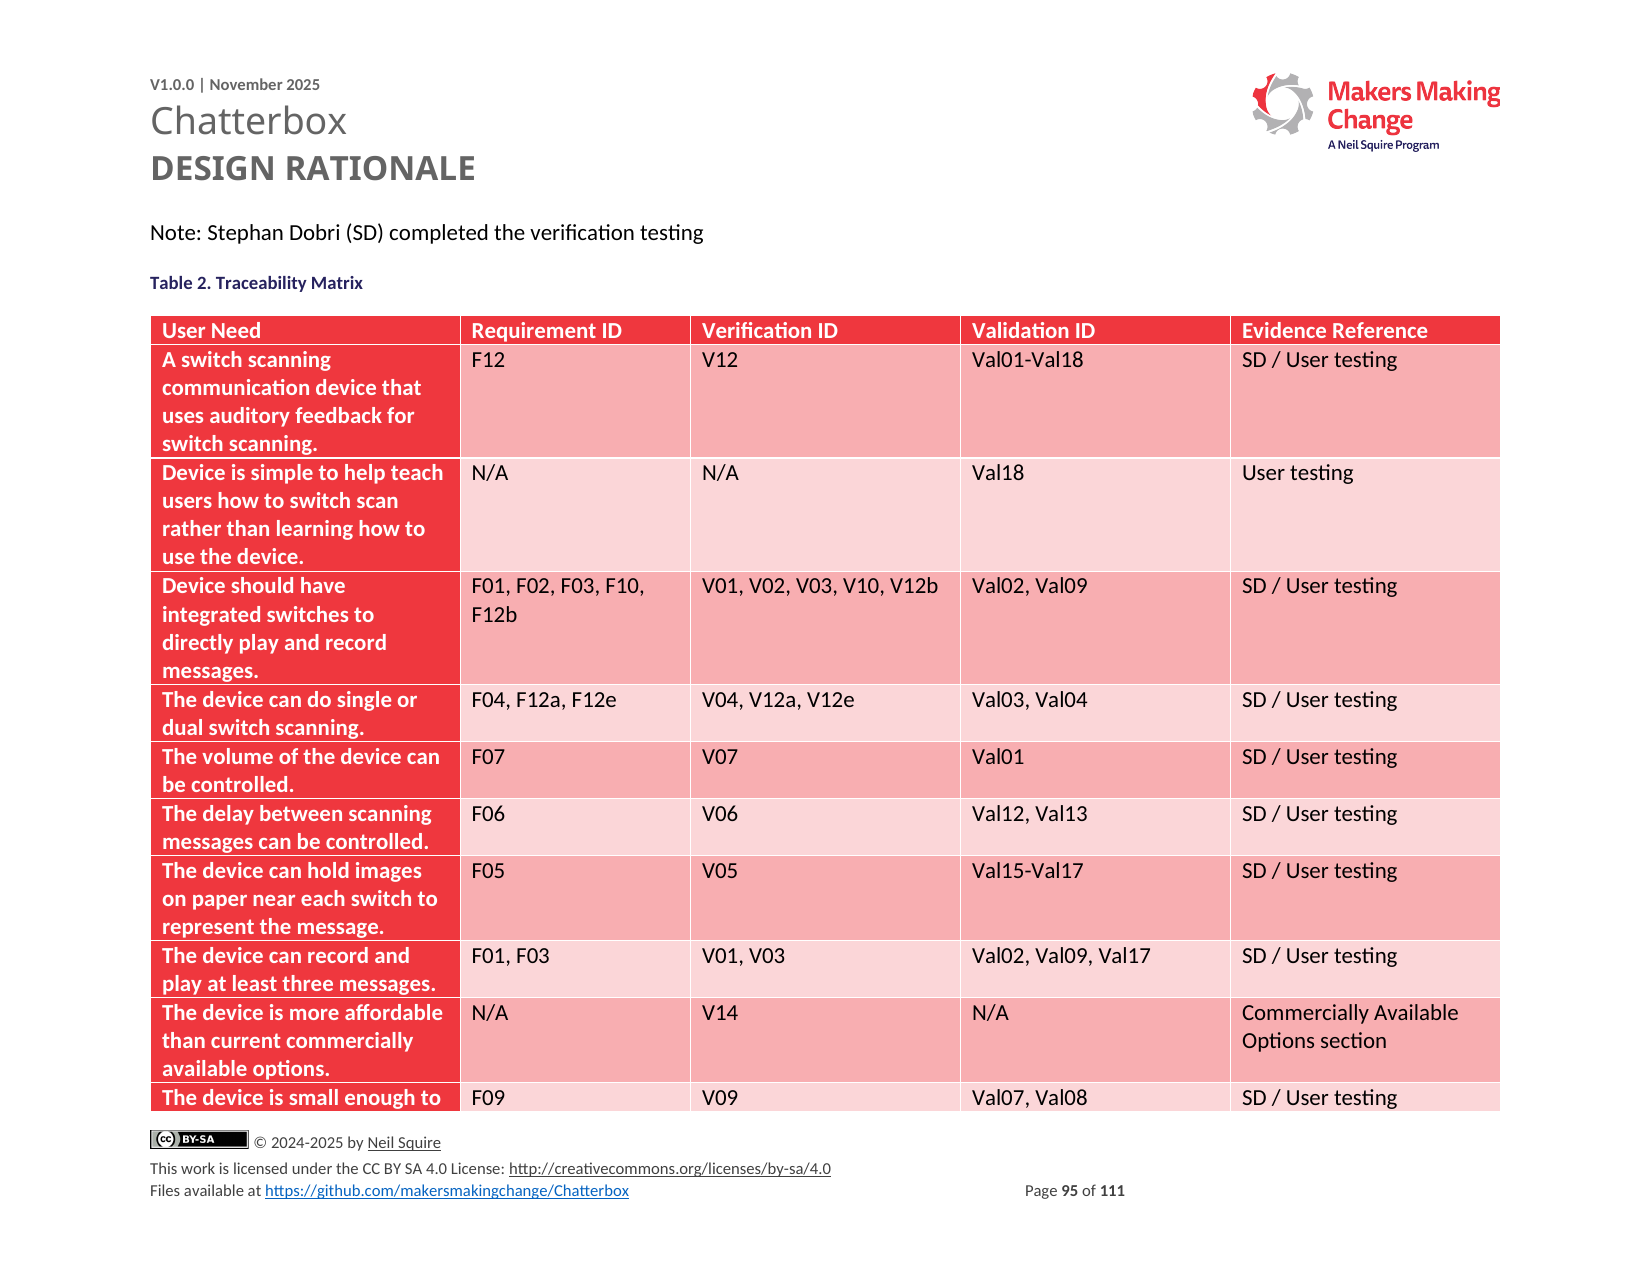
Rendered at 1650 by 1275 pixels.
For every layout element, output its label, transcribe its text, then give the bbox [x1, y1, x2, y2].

table_header Validation ID [961, 316, 1230, 344]
table_cell F07 [461, 742, 690, 798]
text Table 2. Traceability Matrix [150, 272, 1500, 294]
table_cell Commercially Available Options section [1231, 998, 1500, 1082]
table_cell Device should have integrated switches to directly play and record messages. [151, 572, 460, 684]
table_cell F05 [461, 856, 690, 940]
table_cell The device is more affordable than current commercially available options. [151, 998, 460, 1082]
table_cell A switch scanning communication device that uses auditory feedback for switch scanning. [151, 345, 460, 457]
table_cell V09 [691, 1083, 960, 1111]
table_cell Val15-Val17 [961, 856, 1230, 940]
table_cell The device can record and play at least three messages. [151, 941, 460, 997]
table_cell SD / User testing [1231, 1083, 1500, 1111]
table_cell V12 [691, 345, 960, 457]
table_cell The delay between scanning messages can be controlled. [151, 799, 460, 855]
table_cell F01, F03 [461, 941, 690, 997]
table_cell Val02, Val09, Val17 [961, 941, 1230, 997]
table_cell The device is small enough to fit on a user’s lap tray. [151, 1083, 460, 1111]
table_cell N/A [961, 998, 1230, 1082]
table_cell N/A [461, 459, 690, 571]
table_cell Val01-Val18 [961, 345, 1230, 457]
table_cell SD / User testing [1231, 799, 1500, 855]
picture [150, 1130, 249, 1149]
table_cell Val02, Val09 [961, 572, 1230, 684]
table_cell SD / User testing [1231, 941, 1500, 997]
table_cell V05 [691, 856, 960, 940]
table_cell N/A [461, 998, 690, 1082]
table_cell Val18 [961, 459, 1230, 571]
table_cell The volume of the device can be controlled. [151, 742, 460, 798]
table_cell F01, F02, F03, F10, F12b [461, 572, 690, 684]
table_header Verification ID [691, 316, 960, 344]
table_cell Val07, Val08 [961, 1083, 1230, 1111]
table_cell The device can hold images on paper near each switch to represent the message. [151, 856, 460, 940]
table_cell Device is simple to help teach users how to switch scan rather than learning how to use the device. [151, 459, 460, 571]
table_cell SD / User testing [1231, 685, 1500, 741]
table_cell F04, F12a, F12e [461, 685, 690, 741]
table_cell Val12, Val13 [961, 799, 1230, 855]
table_cell V01, V03 [691, 941, 960, 997]
table_header Evidence Reference [1231, 316, 1500, 344]
table_header Requirement ID [461, 316, 690, 344]
table_cell SD / User testing [1231, 856, 1500, 940]
table_cell SD / User testing [1231, 572, 1500, 684]
table_cell Val01 [961, 742, 1230, 798]
table_header User Need [151, 316, 460, 344]
table_cell F06 [461, 799, 690, 855]
table_cell F12 [461, 345, 690, 457]
table_cell N/A [691, 459, 960, 571]
table_cell V07 [691, 742, 960, 798]
picture [1252, 73, 1500, 152]
table_cell F09 [461, 1083, 690, 1111]
text Note: Stephan Dobri (SD) completed the verification testing [150, 218, 1500, 247]
table_cell User testing [1231, 459, 1500, 571]
table_cell The device can do single or dual switch scanning. [151, 685, 460, 741]
table_cell SD / User testing [1231, 345, 1500, 457]
table_cell V14 [691, 998, 960, 1082]
table_cell V01, V02, V03, V10, V12b [691, 572, 960, 684]
table_cell SD / User testing [1231, 742, 1500, 798]
table_cell V04, V12a, V12e [691, 685, 960, 741]
table_cell V06 [691, 799, 960, 855]
table_cell Val03, Val04 [961, 685, 1230, 741]
